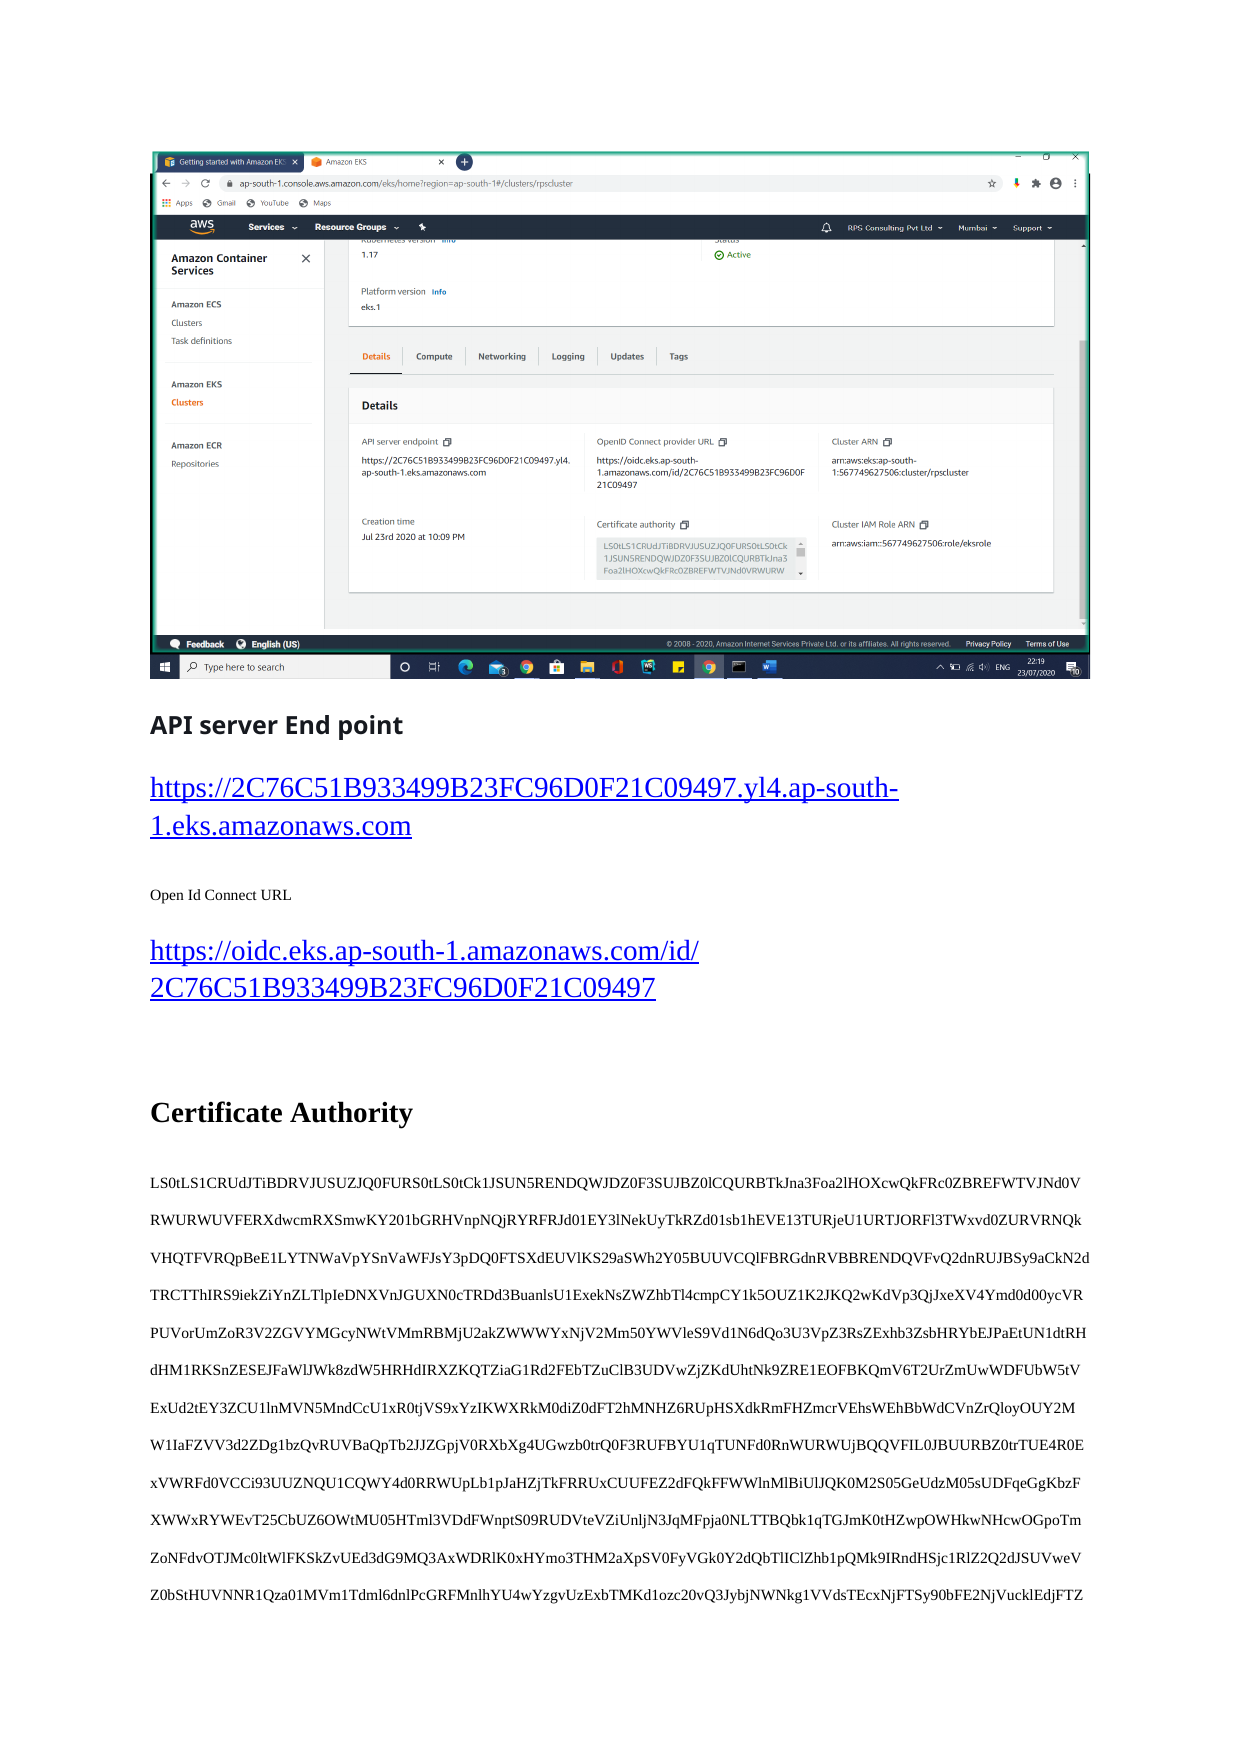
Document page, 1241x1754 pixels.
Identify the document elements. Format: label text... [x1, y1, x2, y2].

title API server End point [150, 704, 1090, 741]
title Certificate Authority [150, 1091, 1090, 1129]
title https://2C76C51B933499B23FC96D0F21C09497.yl4.ap-south-1.eks.amazonaws.com [150, 766, 1090, 841]
title Open Id Connect URL [150, 866, 1090, 904]
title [150, 1154, 1090, 1604]
title https://oidc.eks.ap-south-1.amazonaws.com/id/2C76C51B933499B23FC96D0F21C09497 [150, 929, 1090, 1004]
picture [150, 150, 1091, 679]
